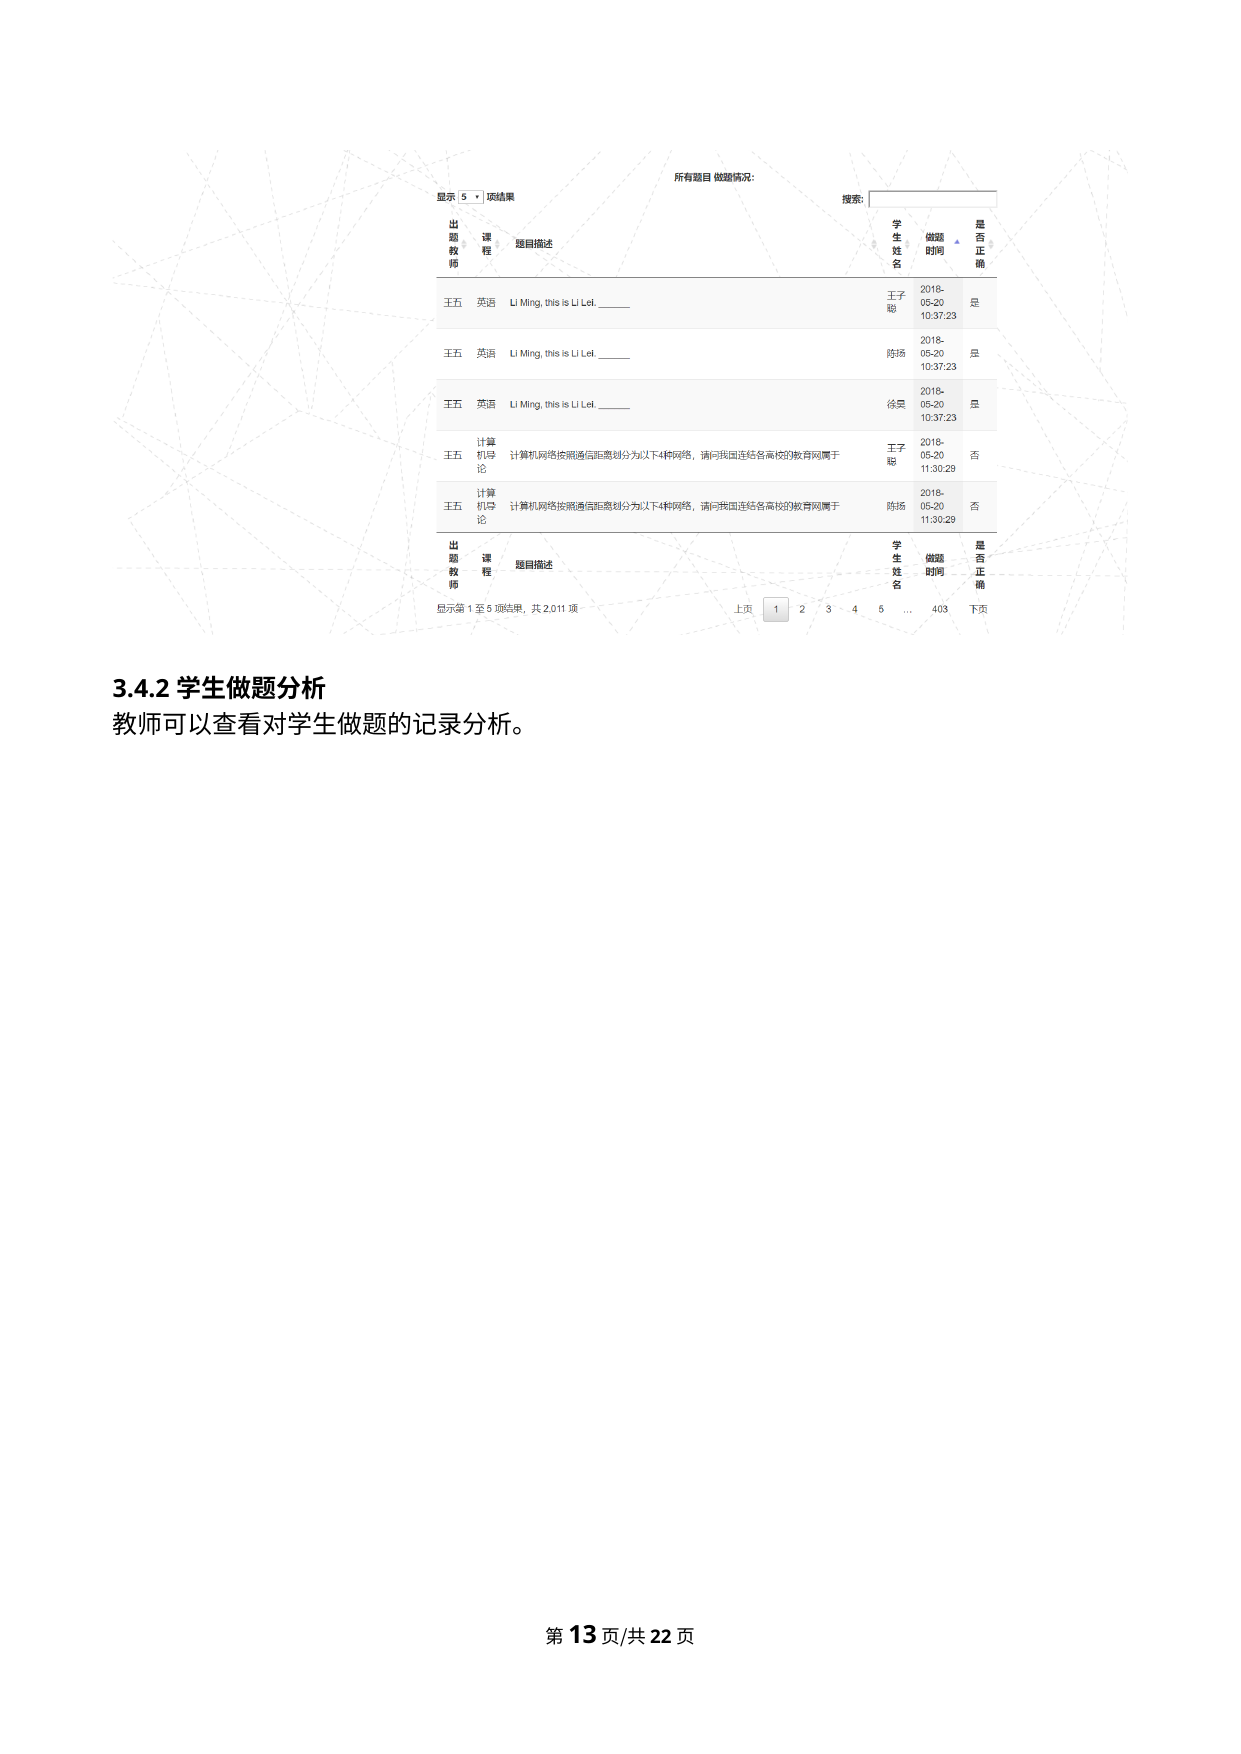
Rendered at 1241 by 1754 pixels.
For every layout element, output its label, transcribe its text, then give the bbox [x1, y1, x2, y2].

text 教师可以查看对学生做题的记录分析。 [112, 705, 1128, 741]
text 3.4.2 学生做题分析 [112, 668, 1128, 705]
picture [112, 150, 1128, 635]
